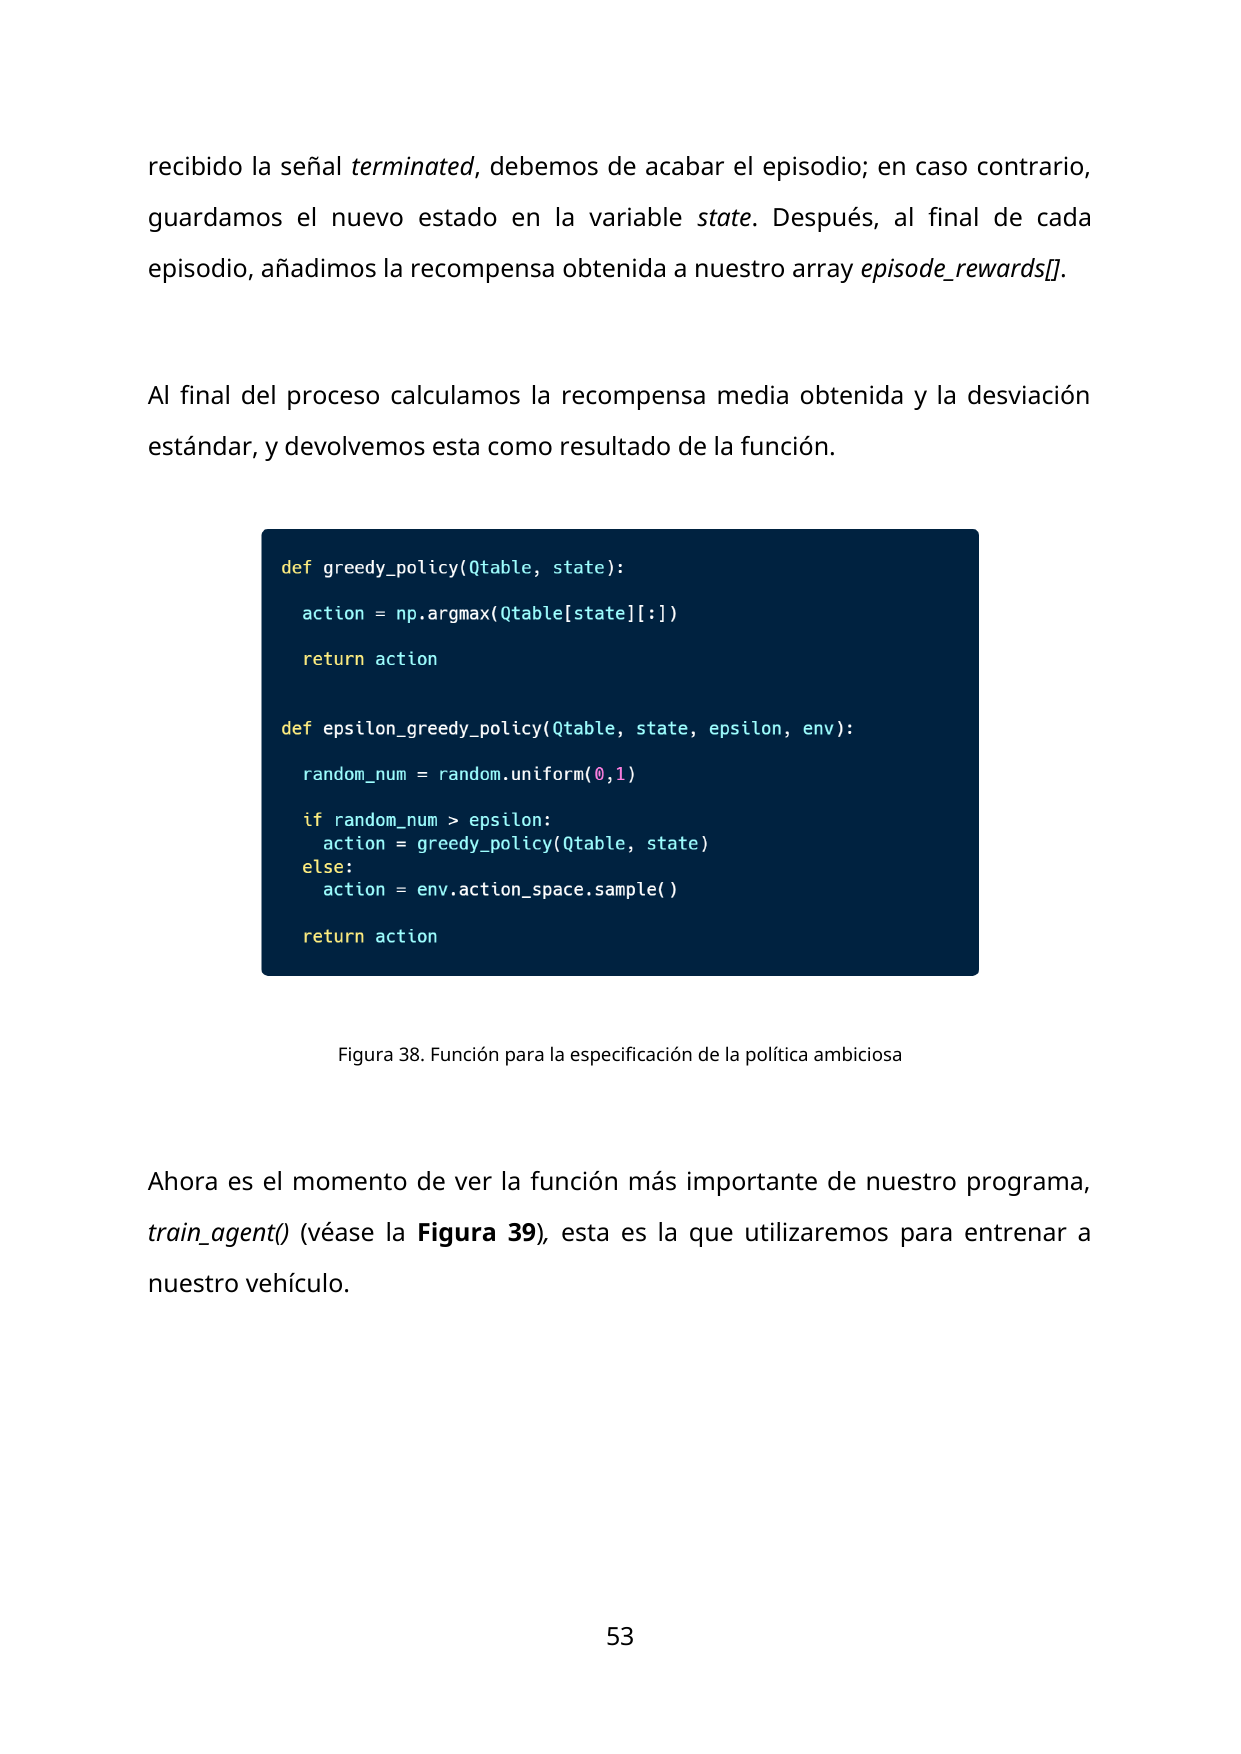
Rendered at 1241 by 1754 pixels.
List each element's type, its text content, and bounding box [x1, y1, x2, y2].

text Ahora es el momento de ver la función más importante de nuestro programa, train_agent() (véase la Figura 39), esta es la que utilizaremos para entrenar a nuestro vehículo. [148, 1164, 1092, 1300]
text Al final del proceso calculamos la recompensa media obtenida y la desviación estándar, y devolvemos esta como resultado de la función. [148, 377, 1092, 463]
picture [213, 492, 1027, 1012]
text Figura 38. Función para la especificación de la política ambiciosa [148, 1041, 1092, 1067]
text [148, 148, 1092, 284]
